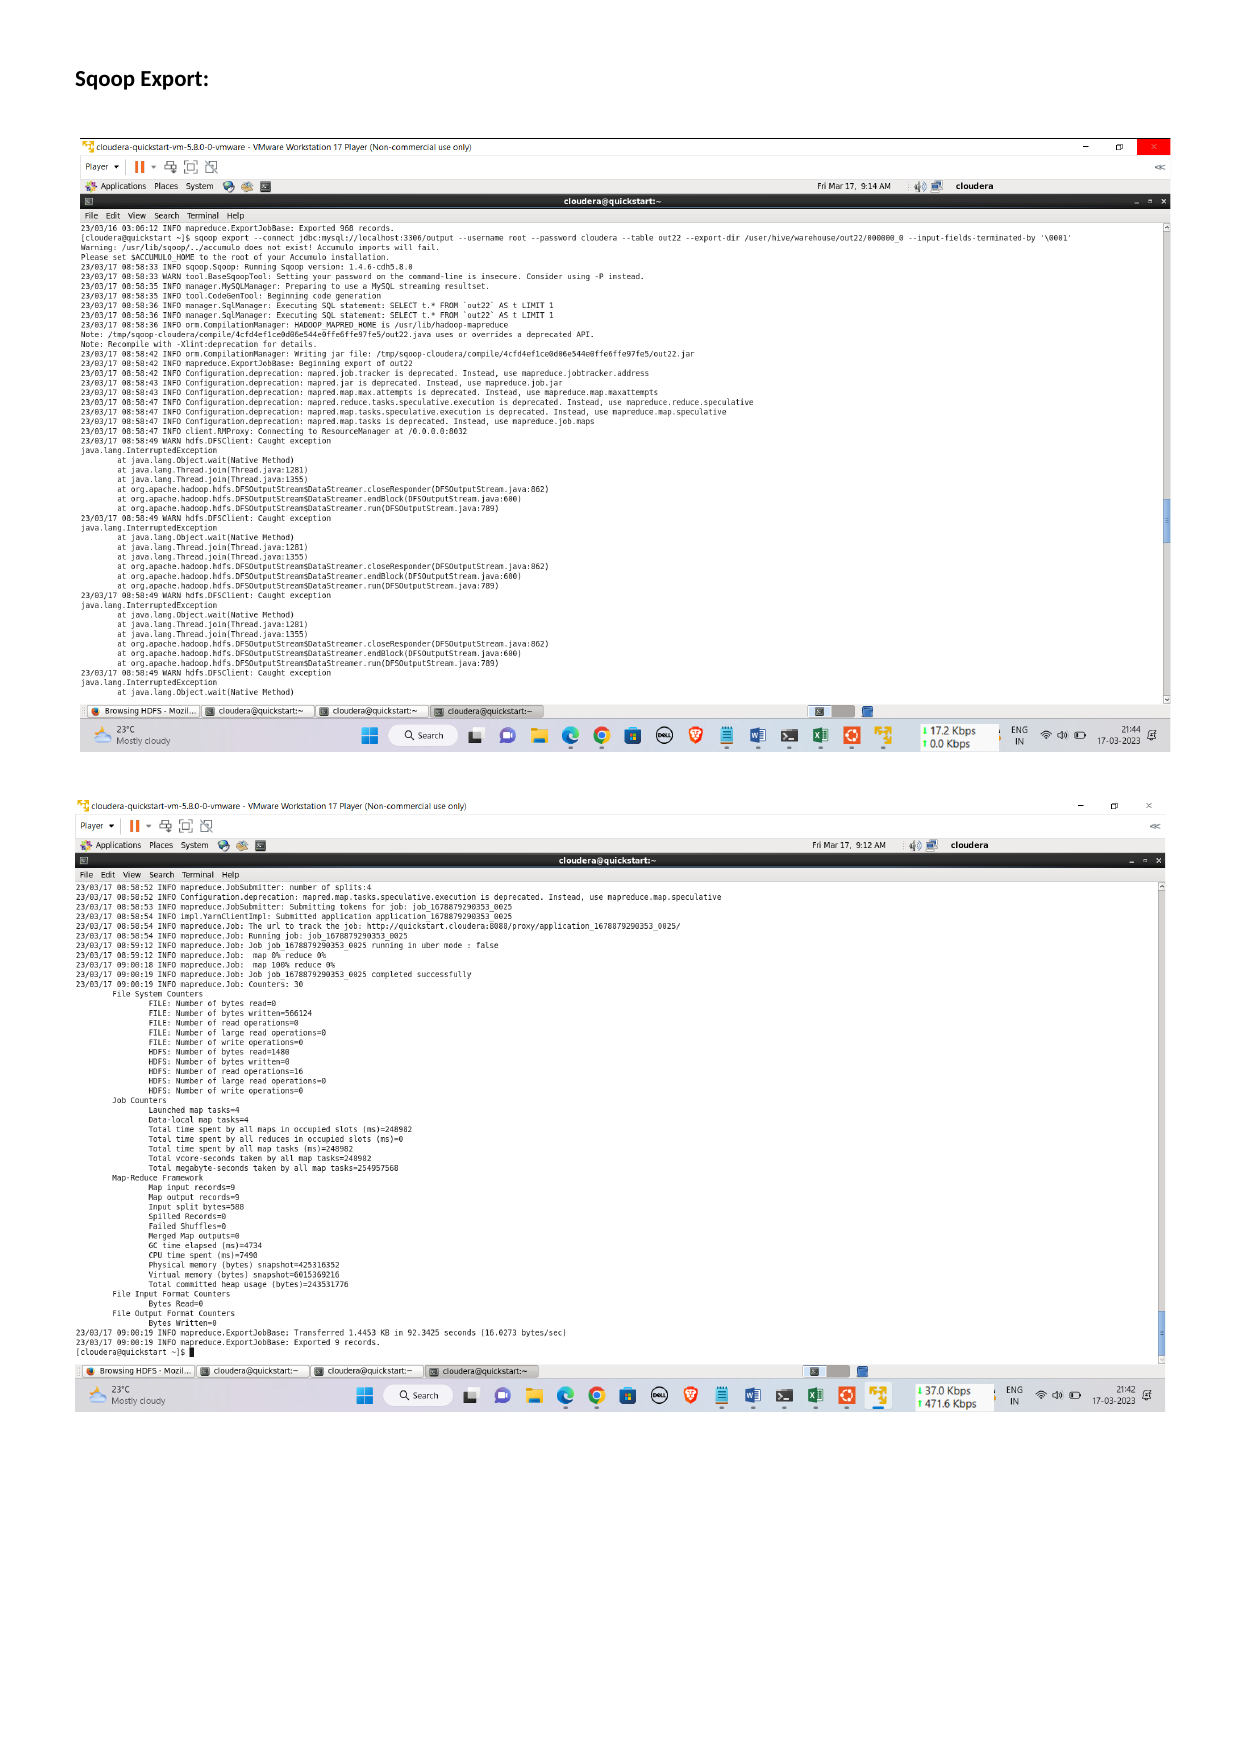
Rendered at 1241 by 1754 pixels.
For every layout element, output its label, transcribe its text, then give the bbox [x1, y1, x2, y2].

picture [75, 798, 1166, 1412]
text Sqoop Export: [75, 64, 1214, 92]
picture [80, 138, 1171, 752]
